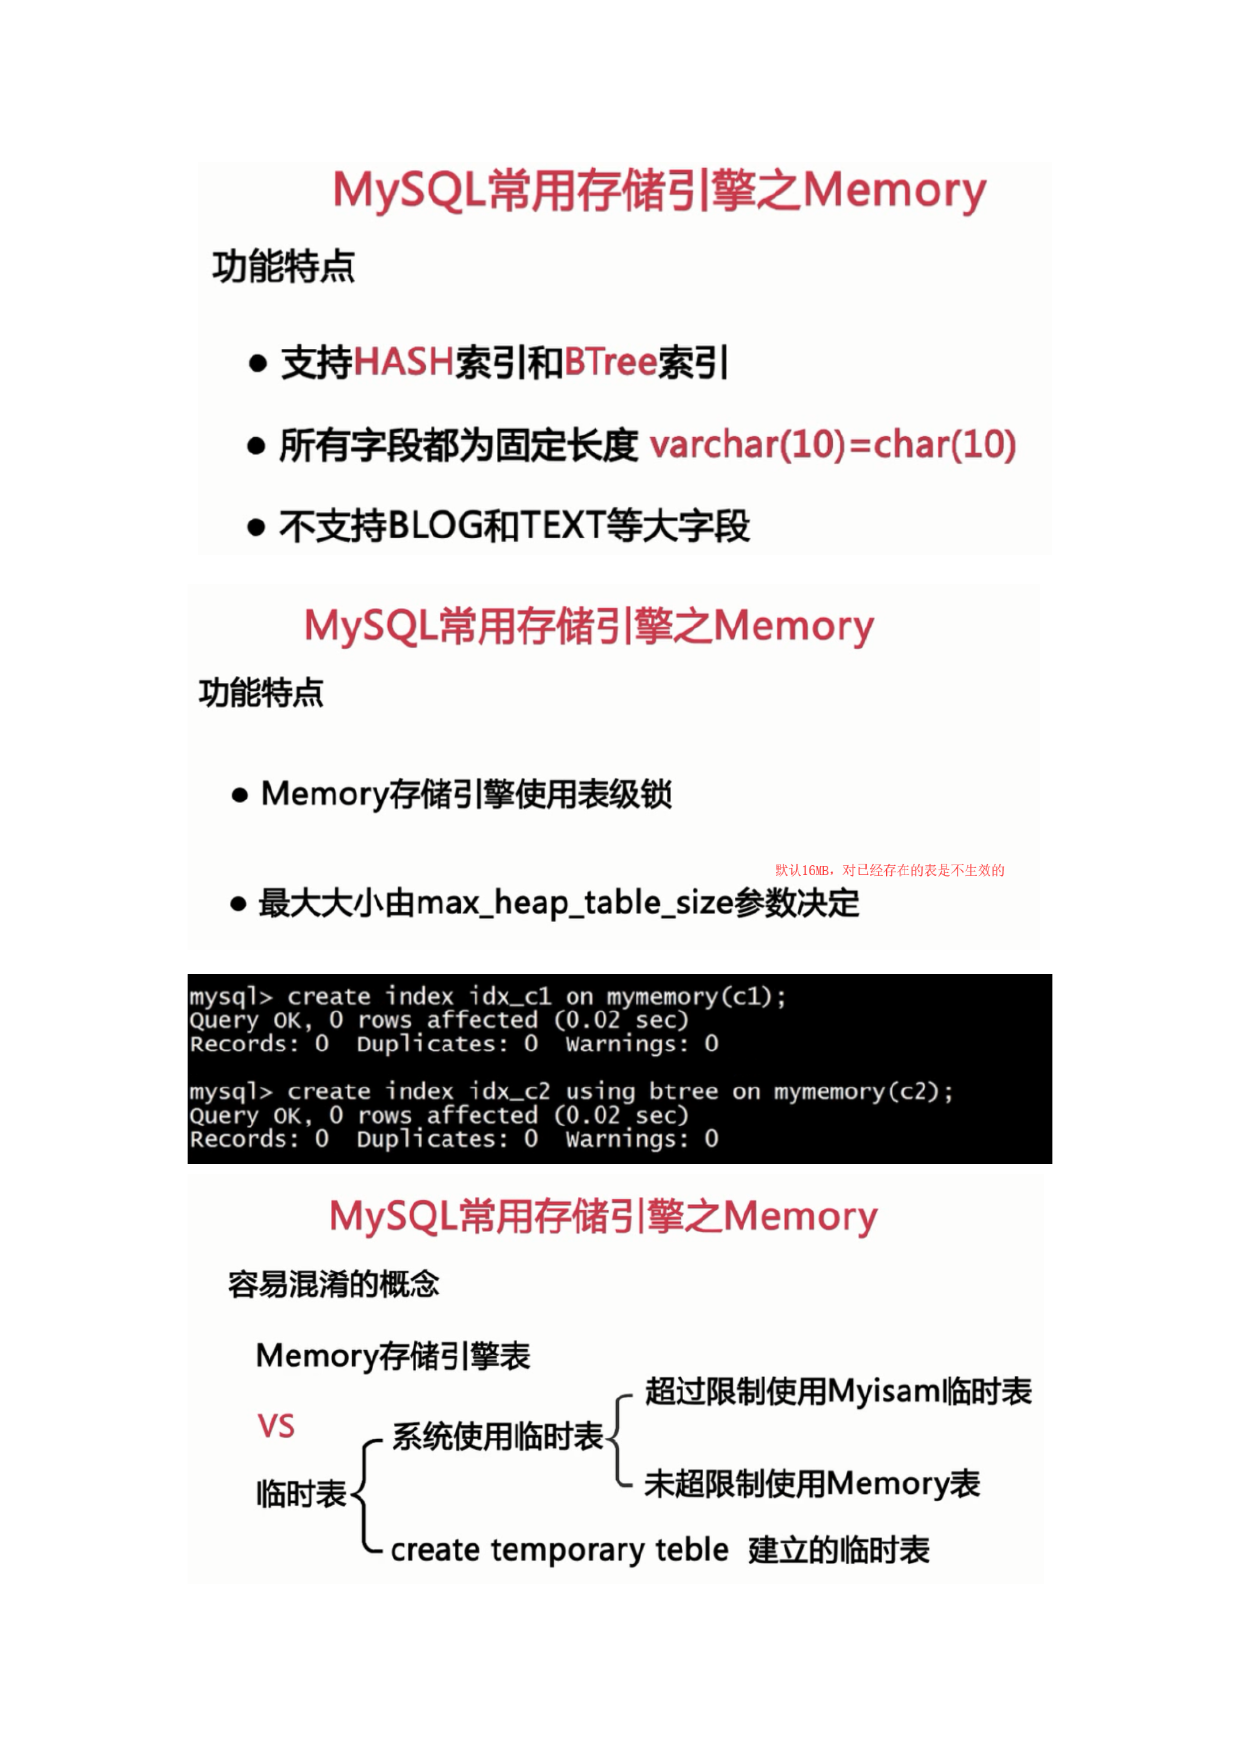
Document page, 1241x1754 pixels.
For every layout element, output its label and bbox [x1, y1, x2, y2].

picture [187, 1169, 1053, 1584]
picture [187, 974, 1053, 1164]
picture [187, 584, 1052, 950]
picture [187, 162, 1053, 555]
